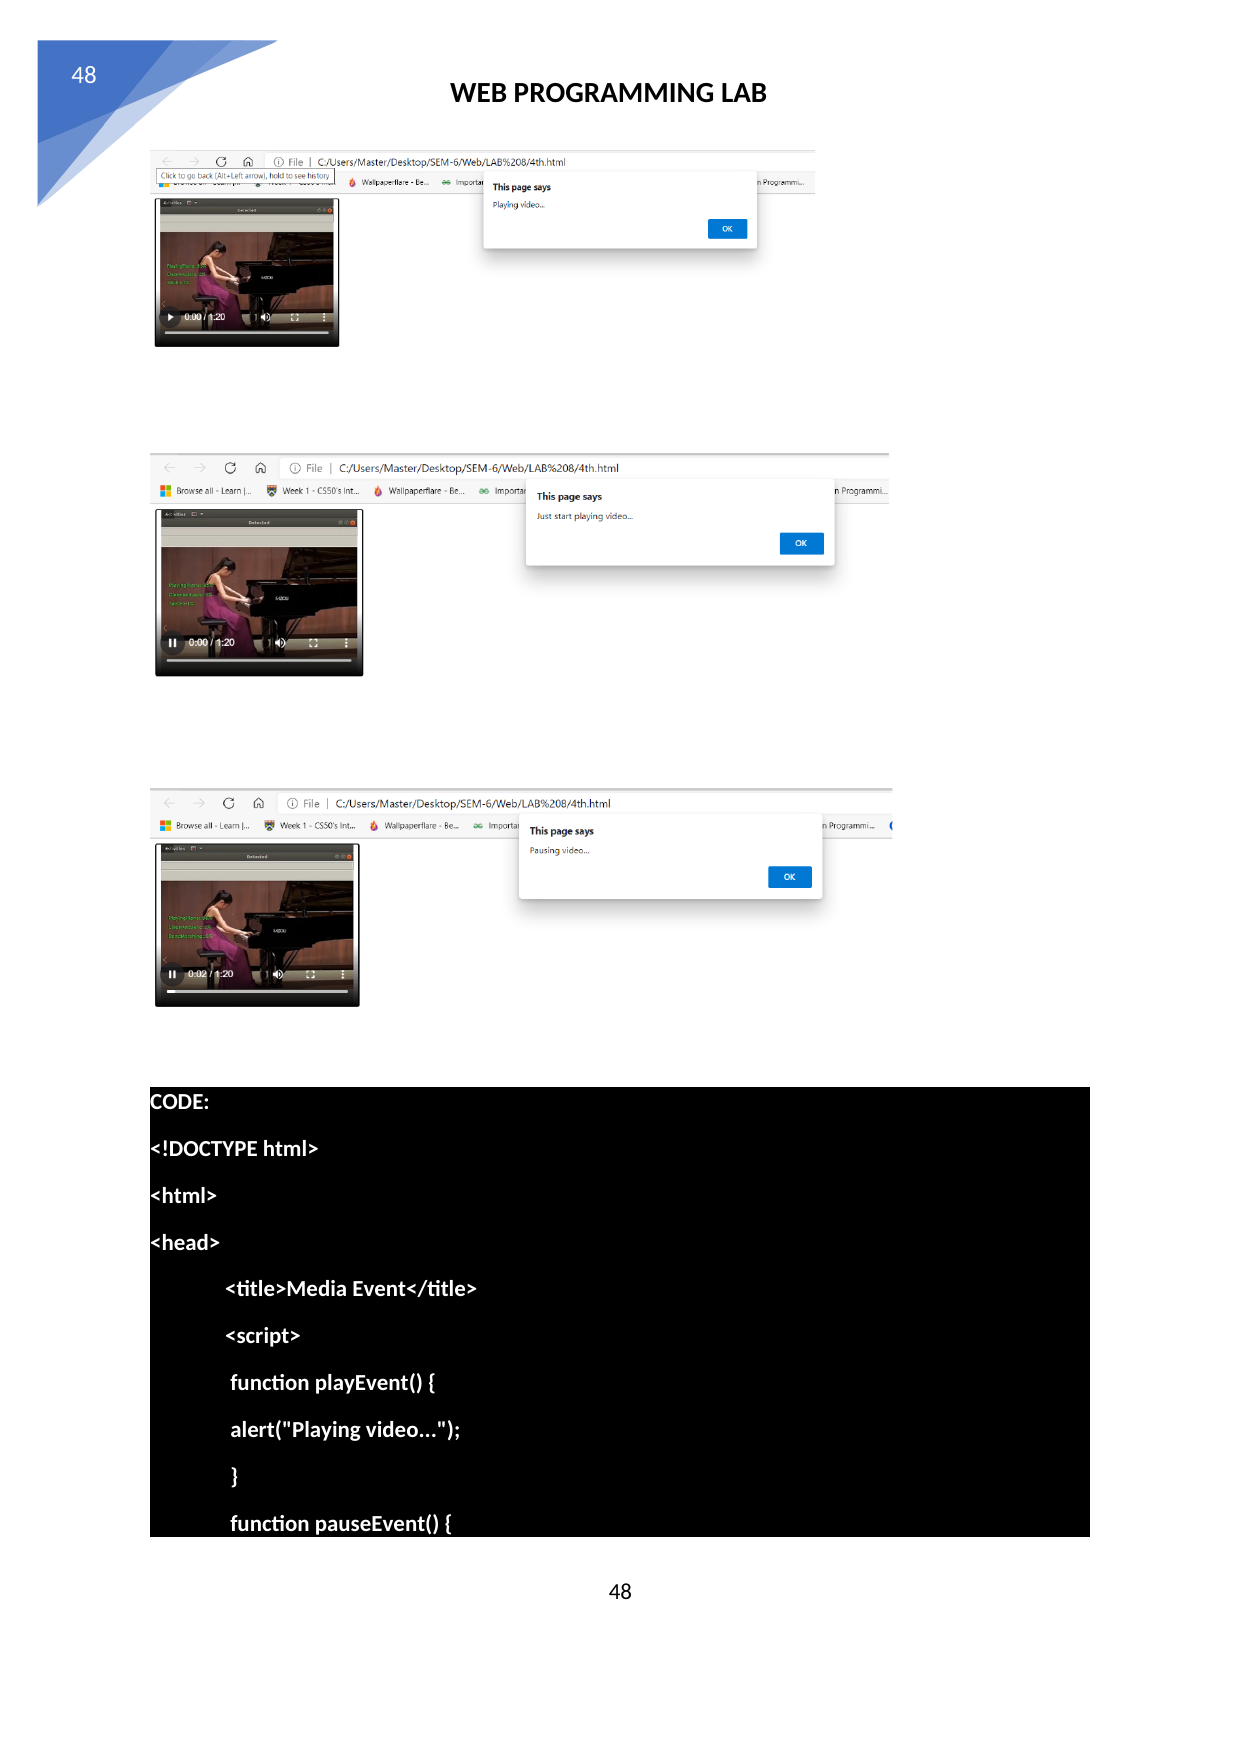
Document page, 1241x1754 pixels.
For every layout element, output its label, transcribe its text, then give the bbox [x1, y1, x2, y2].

picture [150, 788, 893, 1069]
text <!DOCTYPE html> [150, 1134, 1090, 1162]
text <head> [150, 1228, 1090, 1256]
text function playEvent() { [150, 1368, 1090, 1396]
text <title>Media Event</title> [150, 1274, 1090, 1303]
text alert("Playing video..."); [150, 1415, 1090, 1443]
text <script> [150, 1321, 1090, 1349]
text } [150, 1462, 1090, 1490]
picture [150, 453, 889, 723]
text function pauseEvent() { [150, 1509, 1090, 1537]
picture [37, 40, 816, 435]
text CODE: [150, 1087, 1090, 1115]
text <html> [150, 1181, 1090, 1209]
